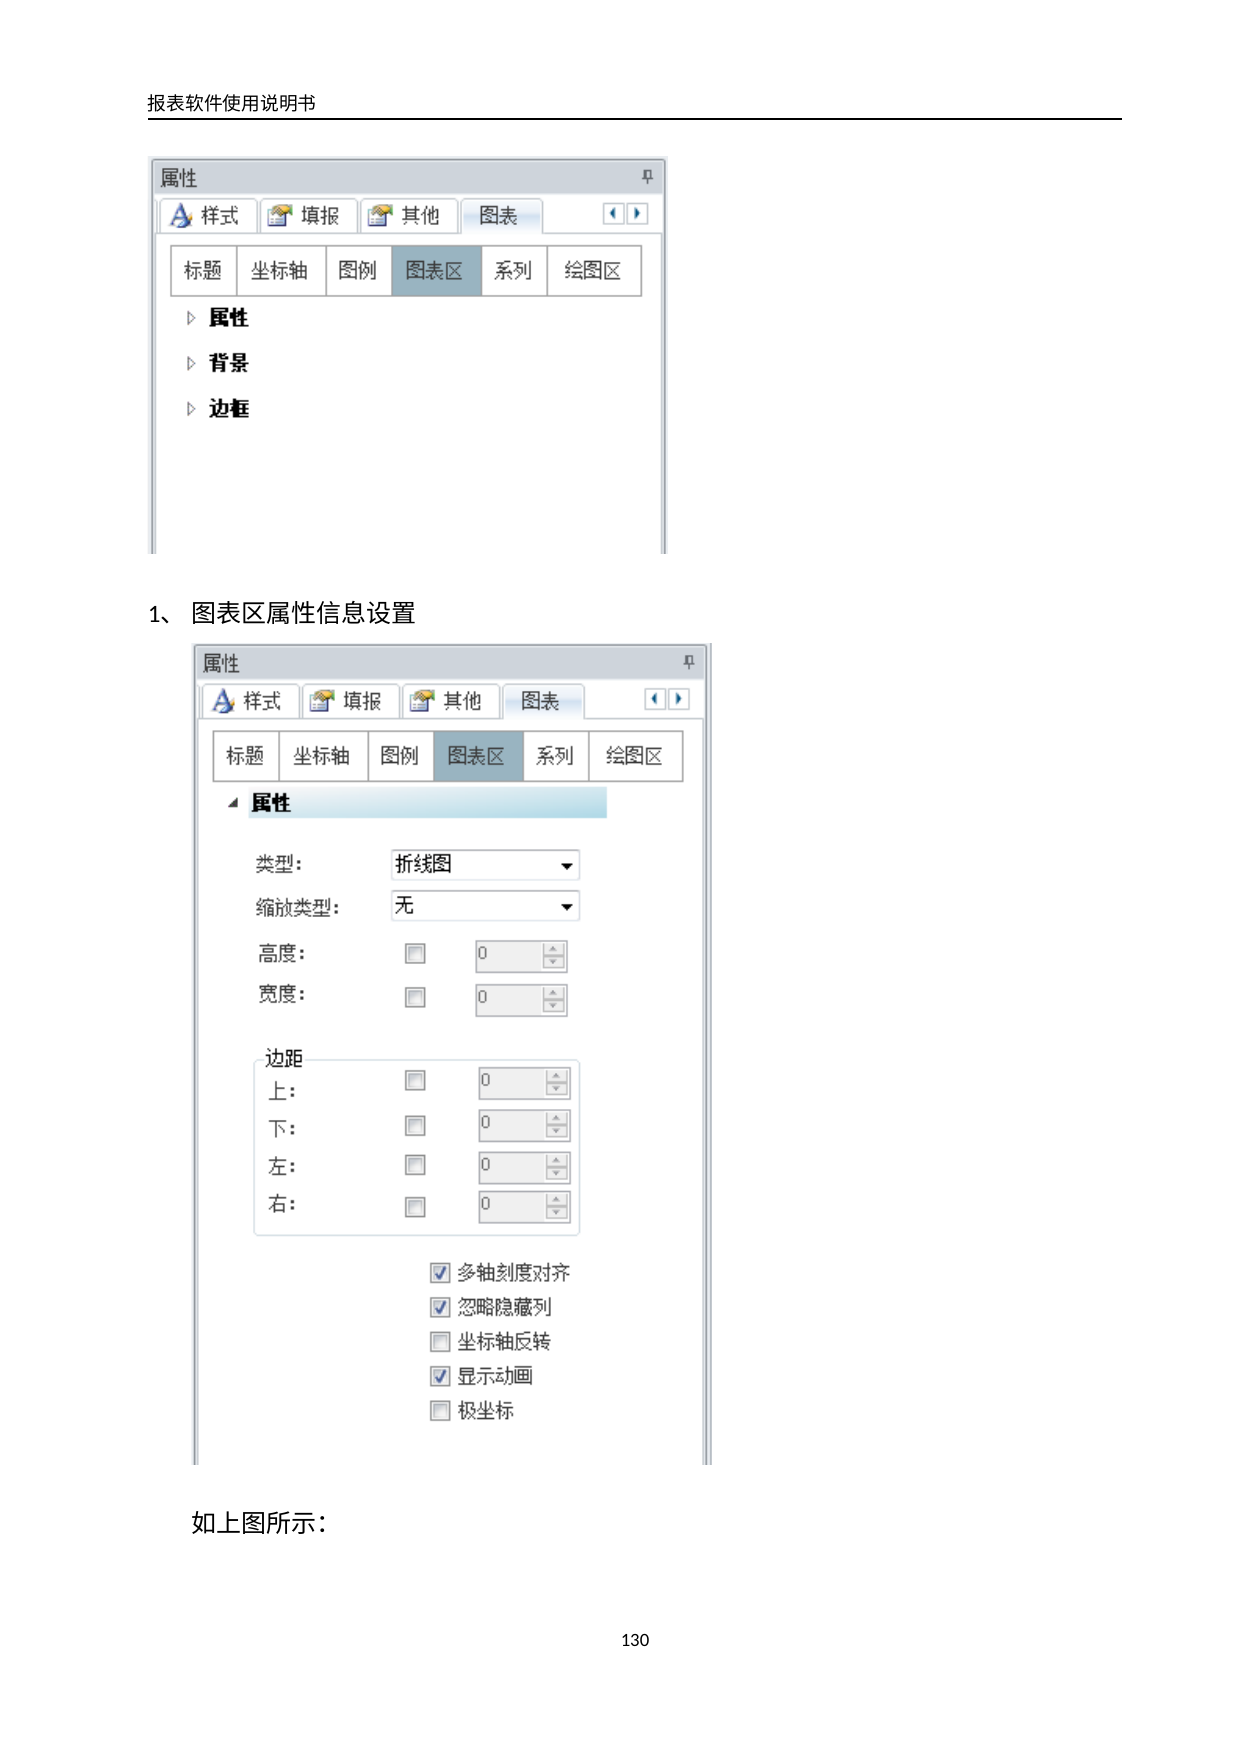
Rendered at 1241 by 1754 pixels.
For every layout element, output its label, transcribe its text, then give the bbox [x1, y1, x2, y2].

list 图表区属性信息设置 [148, 579, 1122, 644]
picture [147, 156, 668, 554]
list 如上图所示： [191, 1489, 1122, 1554]
picture [191, 643, 712, 1465]
